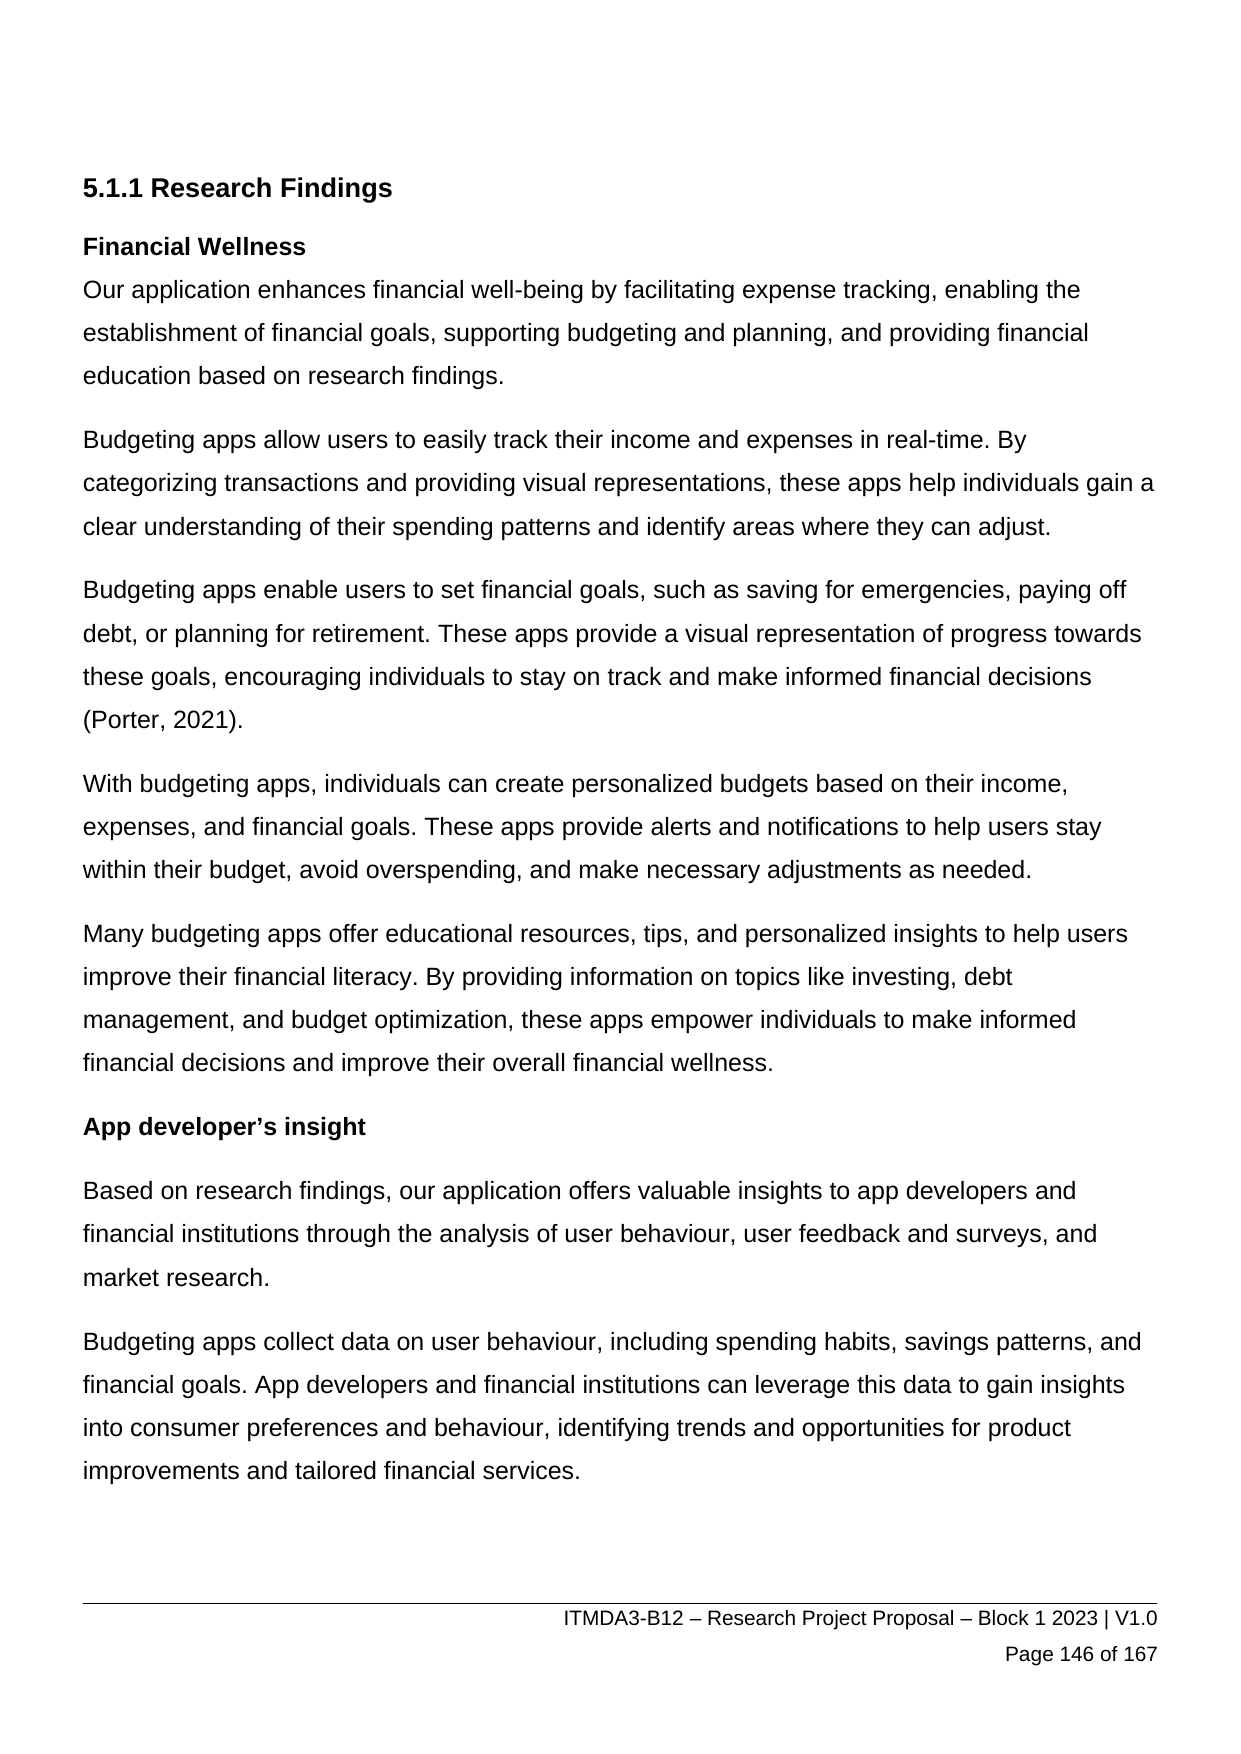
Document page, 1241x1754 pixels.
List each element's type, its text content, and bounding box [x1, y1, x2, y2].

text App developer’s insight [83, 1112, 1157, 1141]
subtitle 5.1.1 Research Findings [83, 172, 1157, 204]
text Our application enhances financial well-being by facilitating expense tracking, enabling the establishment of financial goals, supporting budgeting and planning, and providing financial education based on research findings. [83, 275, 1157, 390]
text Financial Wellness [83, 232, 1157, 261]
text Budgeting apps collect data on user behaviour, including spending habits, savings patterns, and financial goals. App developers and financial institutions can leverage this data to gain insights into consumer preferences and behaviour, identifying trends and opportunities for product improvements and tailored financial services. [83, 1326, 1157, 1484]
text Based on research findings, our application offers valuable insights to app developers and financial institutions through the analysis of user behaviour, user feedback and surveys, and market research. [83, 1176, 1157, 1291]
text Many budgeting apps offer educational resources, tips, and personalized insights to help users improve their financial literacy. By providing information on topics like investing, debt management, and budget optimization, these apps empower individuals to make informed financial decisions and improve their overall financial wellness. [83, 919, 1157, 1077]
text Budgeting apps allow users to easily track their income and expenses in real-time. By categorizing transactions and providing visual representations, these apps help individuals gain a clear understanding of their spending patterns and identify areas where they can adjust. [83, 425, 1157, 540]
text With budgeting apps, individuals can create personalized budgets based on their income, expenses, and financial goals. These apps provide alerts and notifications to help users stay within their budget, avoid overspending, and make necessary adjustments as needed. [83, 769, 1157, 884]
text Budgeting apps enable users to set financial goals, such as saving for emergencies, paying off debt, or planning for retirement. These apps provide a visual representation of progress towards these goals, encouraging individuals to stay on track and make informed financial decisions (Porter, 2021). [83, 575, 1157, 733]
